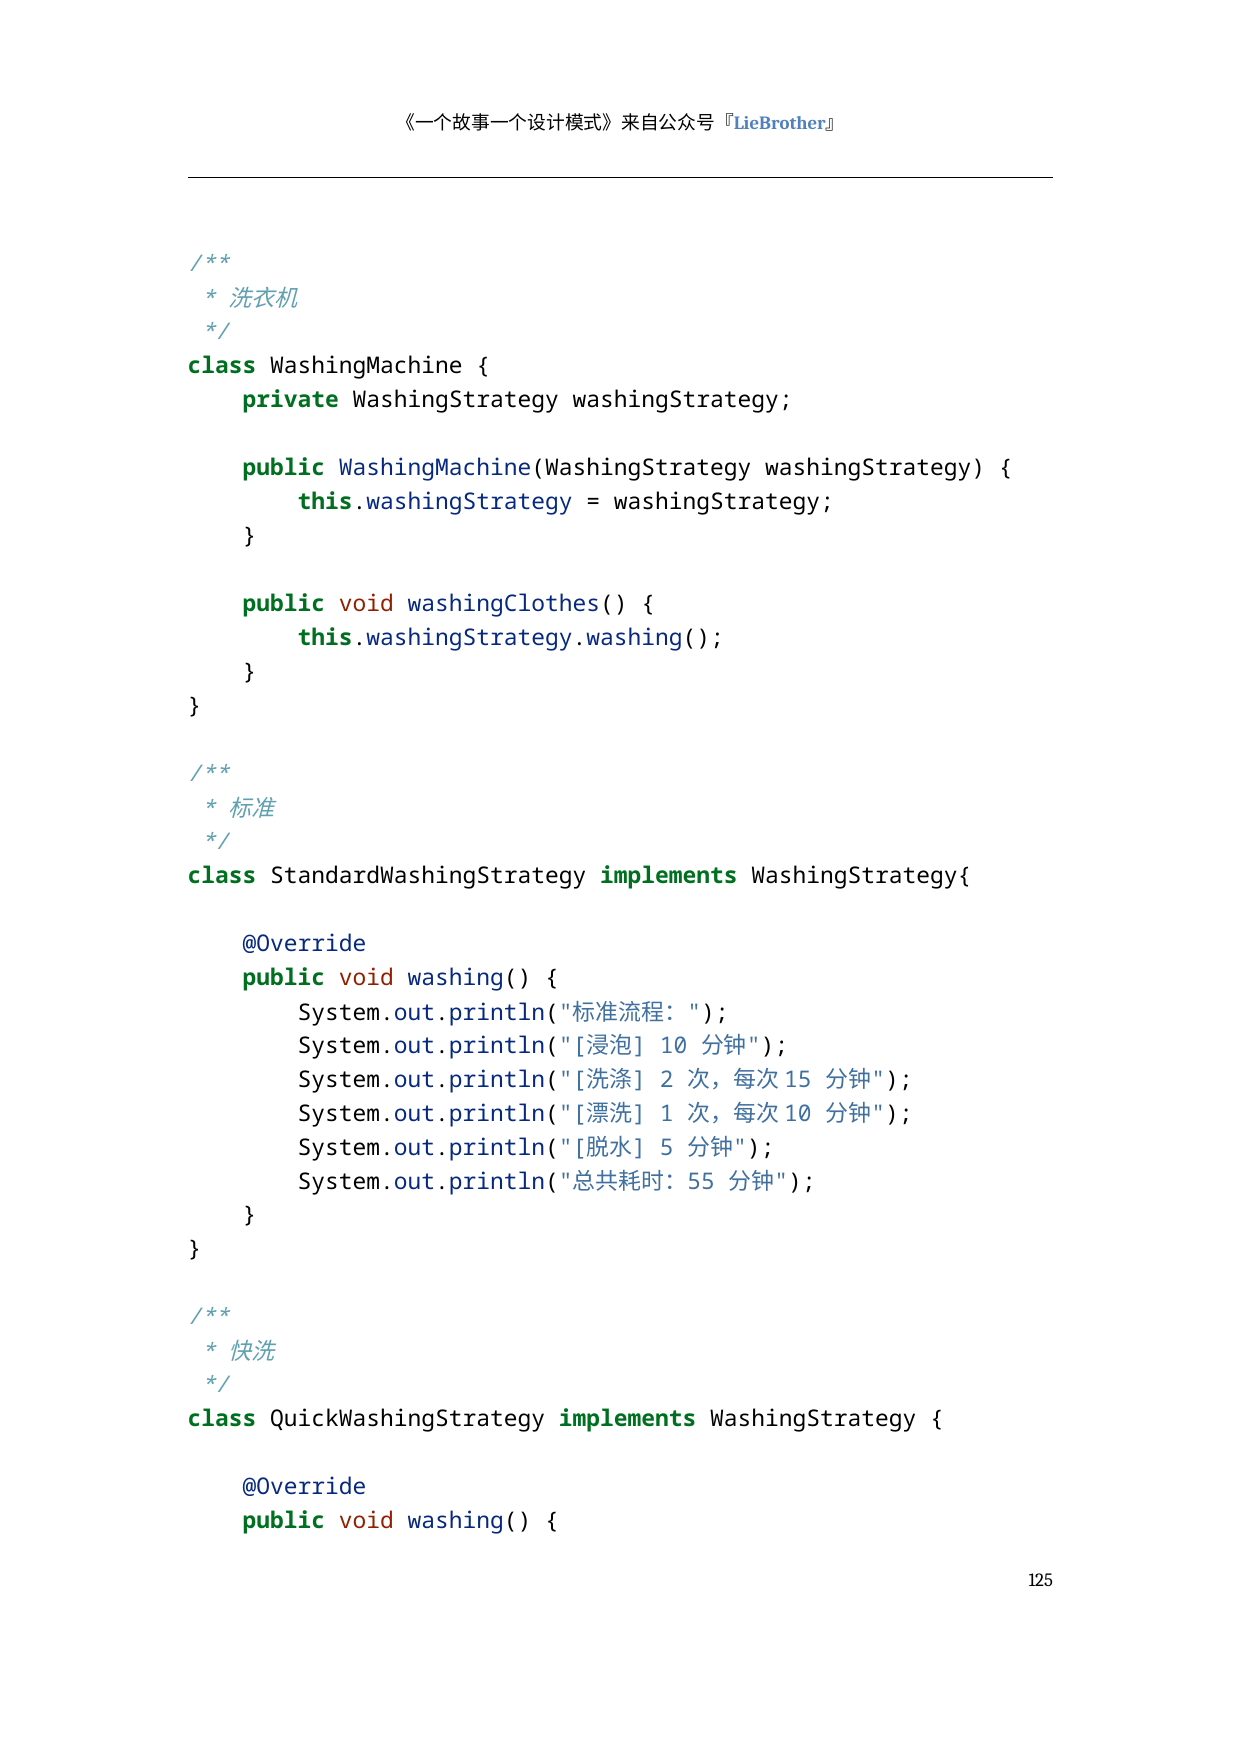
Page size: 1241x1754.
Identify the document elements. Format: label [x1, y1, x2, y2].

text [187, 212, 1053, 1536]
